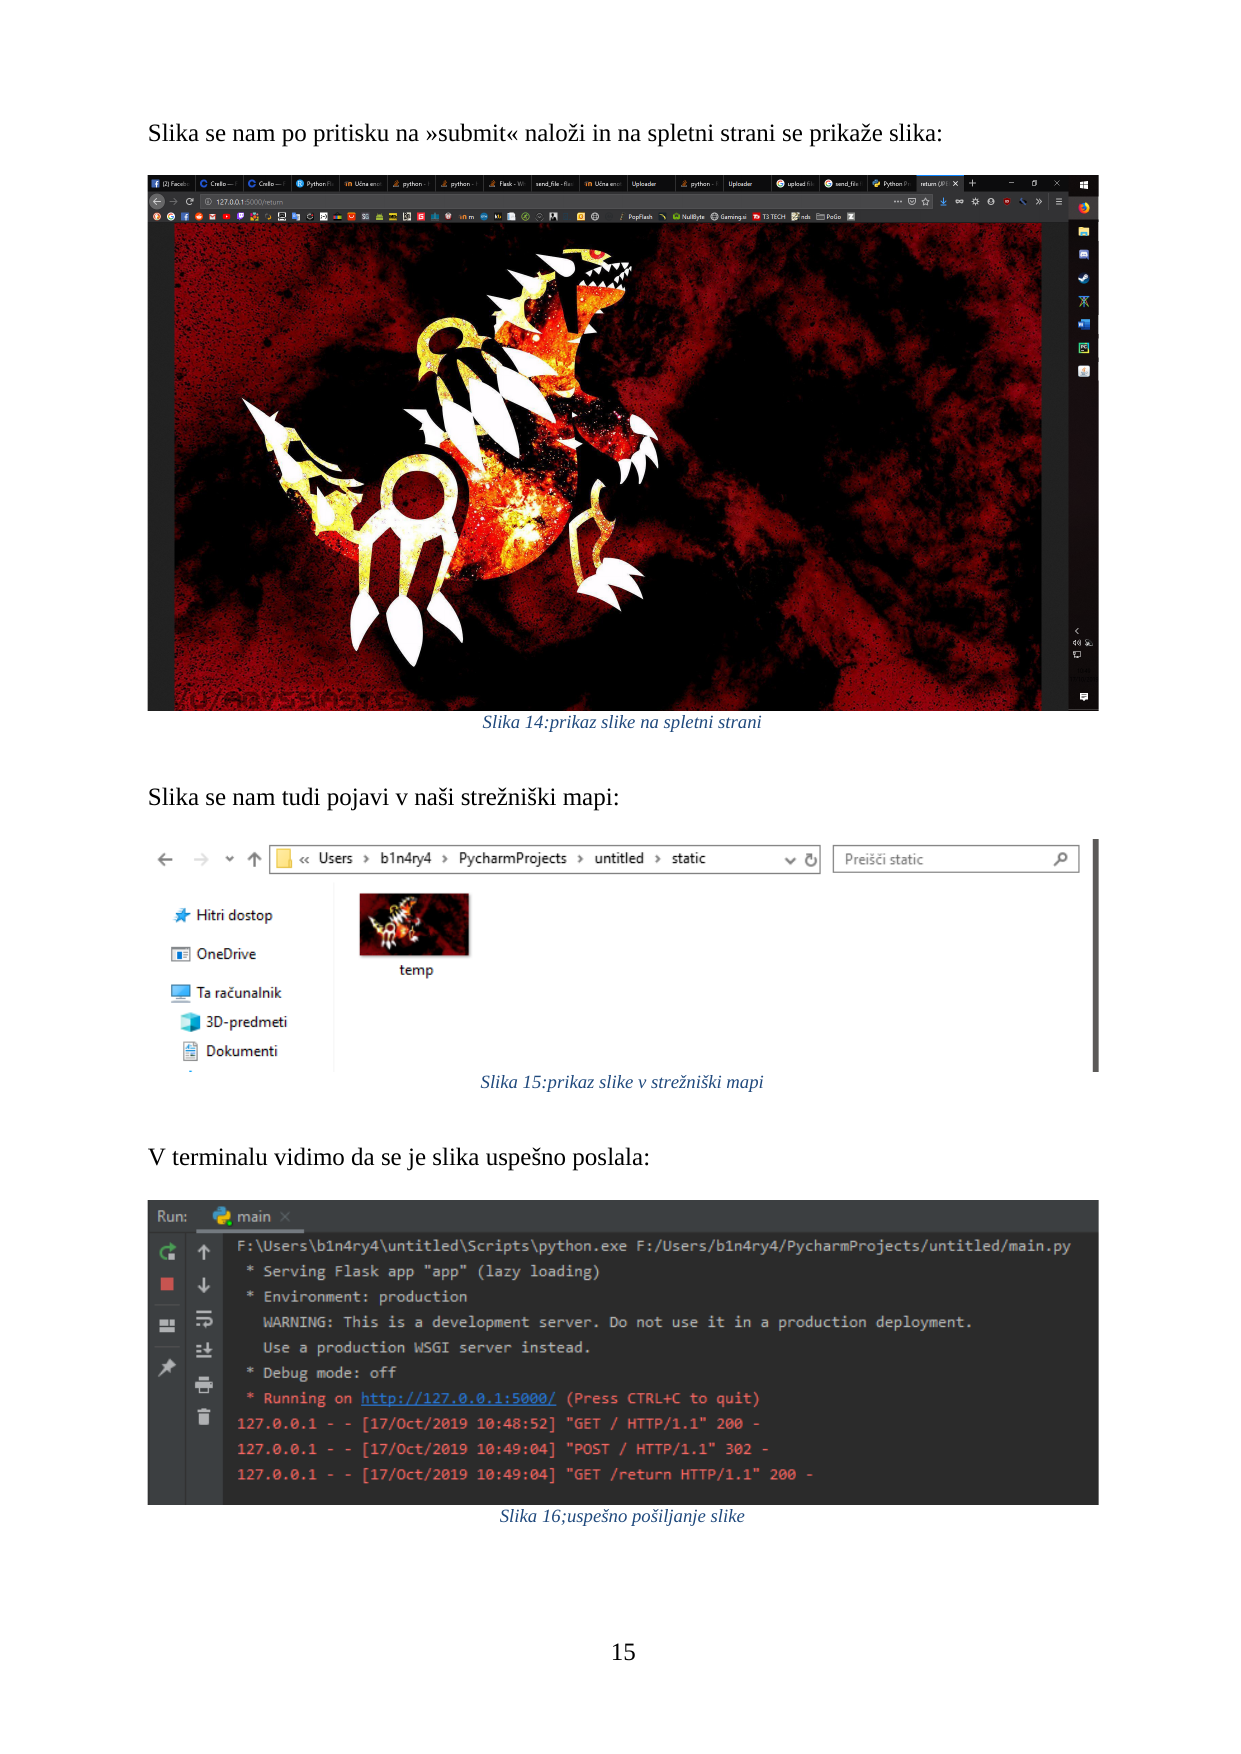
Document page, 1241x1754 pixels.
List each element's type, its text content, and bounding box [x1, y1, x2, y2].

text Slika se nam po pritisku na »submit« naloži in na spletni strani se prikaže slika: [148, 118, 1098, 147]
picture [147, 175, 1099, 711]
text V terminalu vidimo da se je slika uspešno poslala: [148, 1142, 1098, 1171]
text Slika 16;uspešno pošiljanje slike [148, 1505, 1098, 1527]
picture [147, 1200, 1099, 1505]
text Slika 14:prikaz slike na spletni strani [148, 711, 1098, 732]
text Slika se nam tudi pojavi v naši strežniški mapi: [148, 782, 1098, 811]
picture [147, 839, 1099, 1072]
text Slika 15:prikaz slike v strežniški mapi [148, 1072, 1098, 1093]
